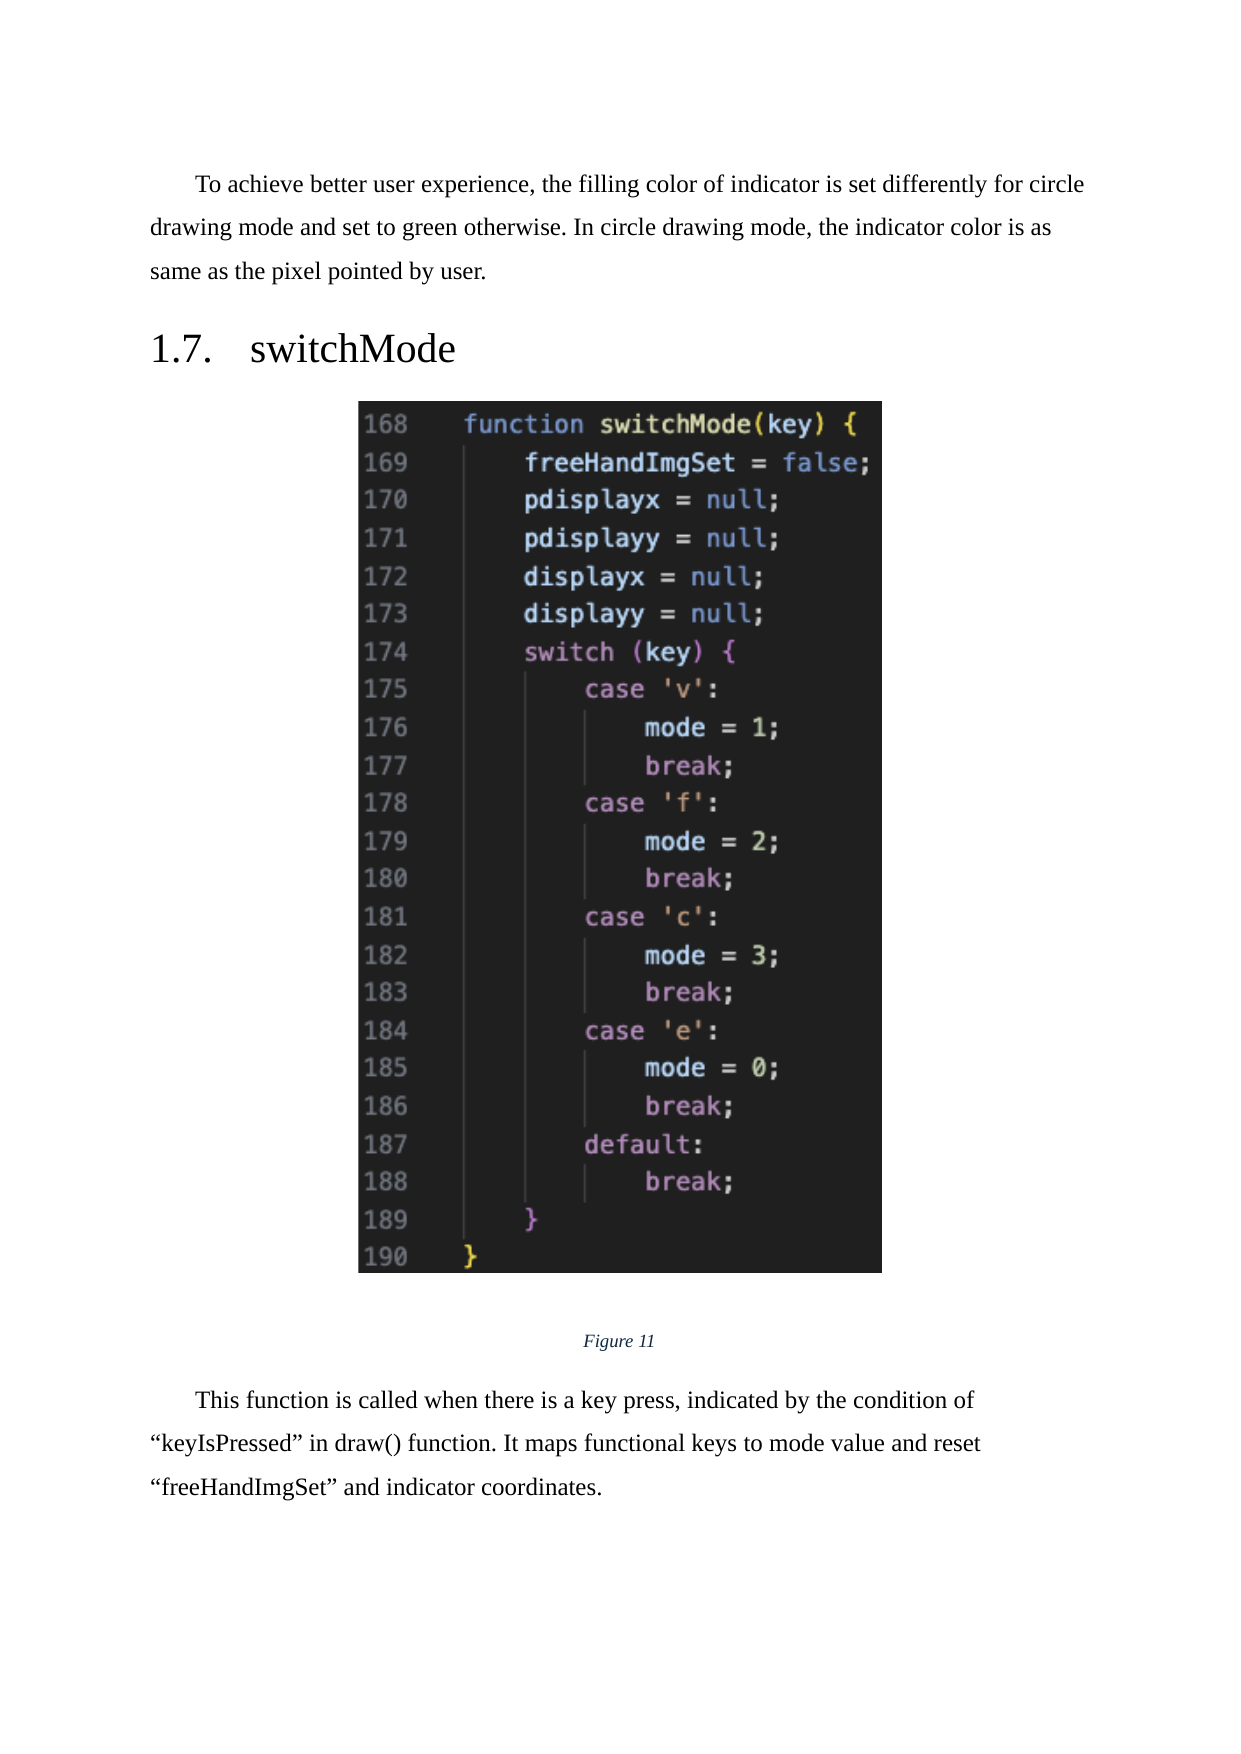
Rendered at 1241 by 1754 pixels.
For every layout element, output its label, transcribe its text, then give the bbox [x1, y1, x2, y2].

text This function is called when there is a key press, indicated by the condition of “keyIsPressed” in draw() function. It maps functional keys to mode value and reset “freeHandImgSet” and indicator coordinates. [150, 1381, 1090, 1505]
text Figure 11 [150, 1322, 1090, 1360]
subtitle switchMode [150, 310, 1090, 385]
text To achieve better user experience, the filling color of indicator is set differently for circle drawing mode and set to green otherwise. In circle drawing mode, the indicator color is as same as the pixel pointed by user. [150, 164, 1090, 289]
picture [358, 401, 882, 1273]
